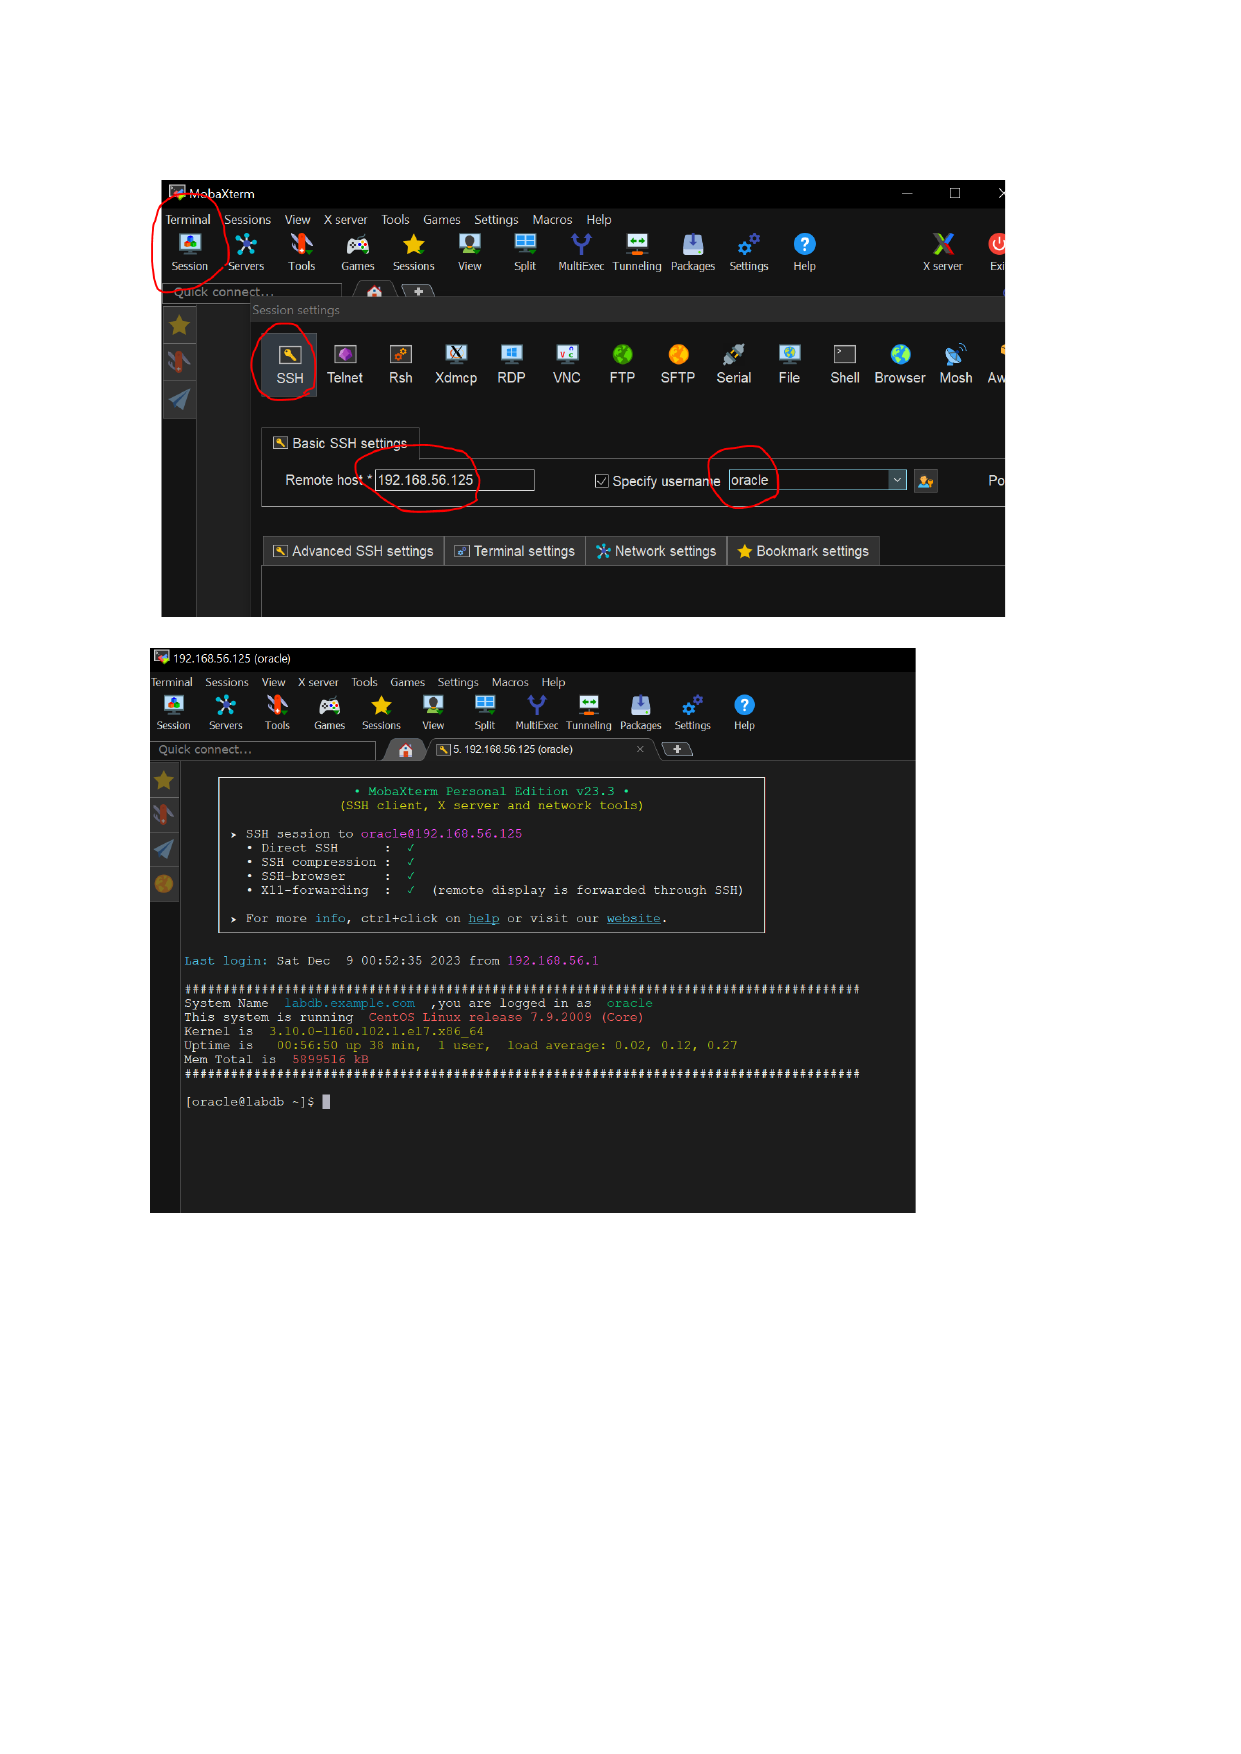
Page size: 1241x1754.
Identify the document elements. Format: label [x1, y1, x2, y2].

picture [150, 648, 916, 1213]
picture [150, 180, 1006, 617]
